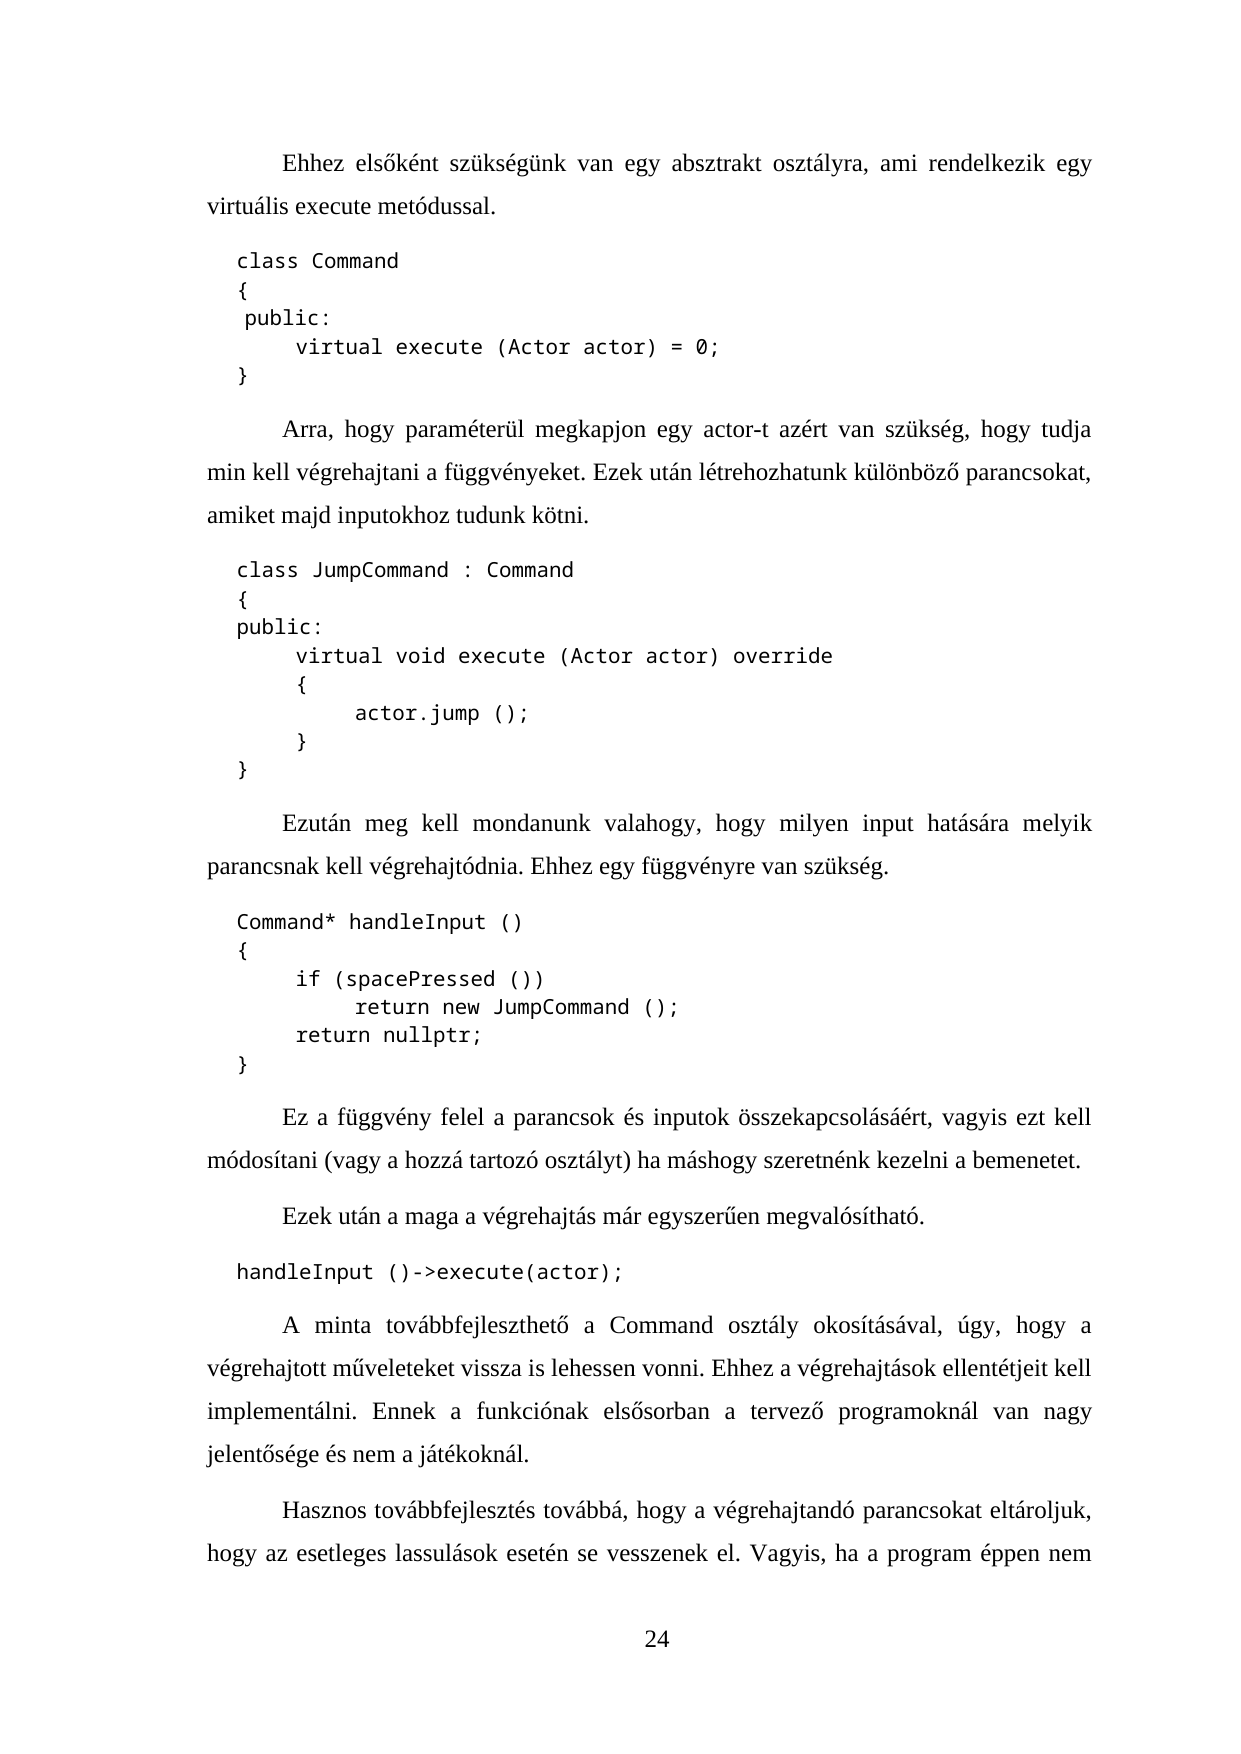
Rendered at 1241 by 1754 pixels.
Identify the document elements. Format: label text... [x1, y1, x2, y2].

text class JumpCommand : Command [236, 556, 1092, 584]
text if (spacePressed ()) [236, 964, 1092, 992]
text handleInput ()->execute(actor); [236, 1257, 1092, 1285]
text class Command [236, 246, 1092, 275]
text { [236, 584, 1092, 612]
text } [236, 360, 1092, 389]
text } [236, 726, 1092, 754]
text Ez a függvény felel a parancsok és inputok összekapcsolásáért, vagyis ezt kell módosítani (vagy a hozzá tartozó osztályt) ha máshogy szeretnénk kezelni a bemenetet. [207, 1102, 1092, 1174]
text Arra, hogy paraméterül megkapjon egy actor-t azért van szükség, hogy tudja min kell végrehajtani a függvényeket. Ezek után létrehozhatunk különböző parancsokat, amiket majd inputokhoz tudunk kötni. [207, 414, 1092, 529]
text { [236, 275, 1092, 303]
text virtual void execute (Actor actor) override [236, 641, 1092, 669]
text return nullptr; [236, 1021, 1092, 1049]
text Command* handleInput () [236, 907, 1092, 935]
text } [236, 754, 1092, 783]
text Ezek után a maga a végrehajtás már egyszerűen megvalósítható. [207, 1201, 1092, 1230]
text A minta továbbfejleszthető a Command osztály okosításával, úgy, hogy a végrehajtott műveleteket vissza is lehessen vonni. Ehhez a végrehajtások ellentétjeit kell implementálni. Ennek a funkciónak elsősorban a tervező programoknál van nagy jelentősége és nem a játékoknál. [207, 1310, 1092, 1468]
text return new JumpCommand (); [236, 992, 1092, 1021]
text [207, 1495, 1092, 1567]
text Ezután meg kell mondanunk valahogy, hogy milyen input hatására melyik parancsnak kell végrehajtódnia. Ehhez egy függvényre van szükség. [207, 808, 1092, 880]
text actor.jump (); [236, 698, 1092, 726]
text Ehhez elsőként szükségünk van egy absztrakt osztályra, ami rendelkezik egy virtuális execute metódussal. [207, 148, 1092, 219]
text public: [236, 612, 1092, 641]
text { [236, 669, 1092, 698]
text virtual execute (Actor actor) = 0; [207, 332, 1092, 360]
text } [236, 1049, 1092, 1077]
text public: [207, 303, 1092, 332]
text { [236, 935, 1092, 964]
